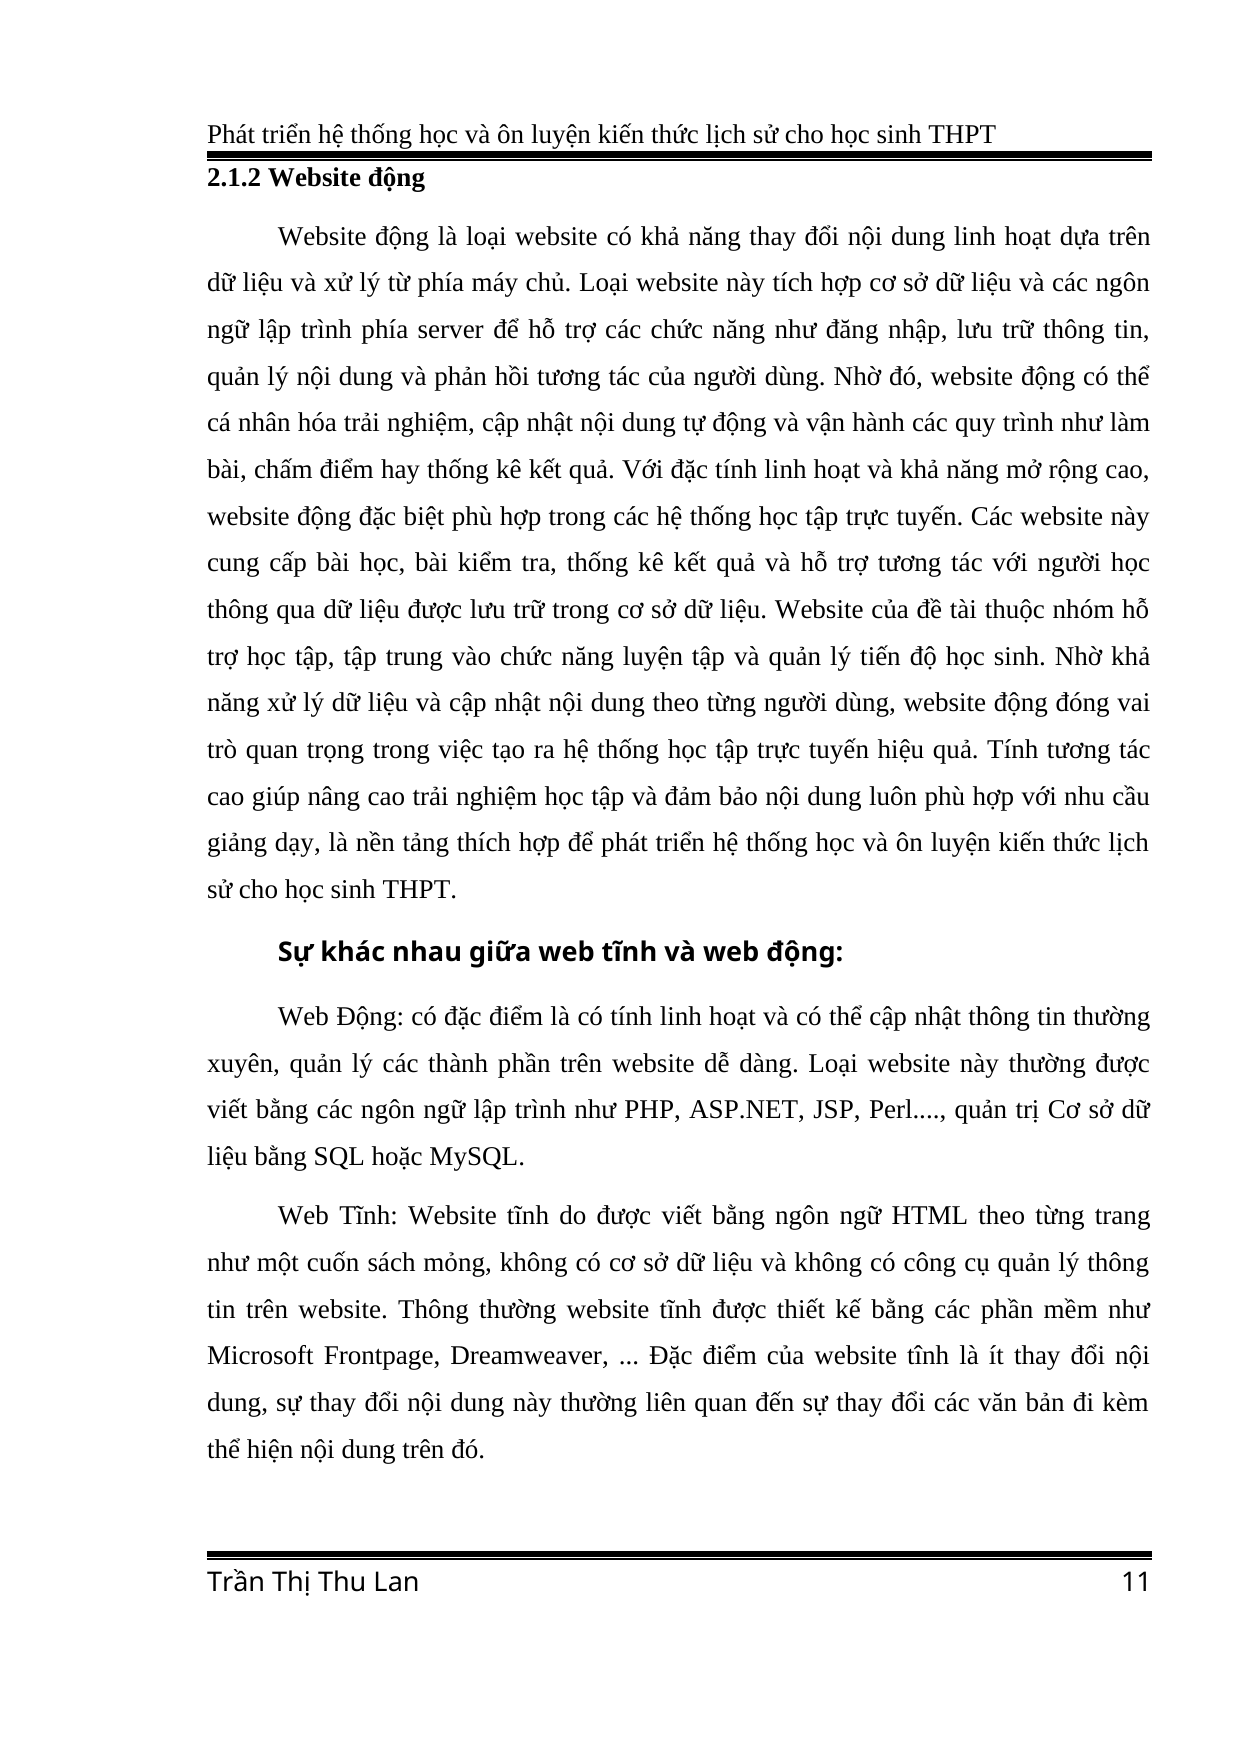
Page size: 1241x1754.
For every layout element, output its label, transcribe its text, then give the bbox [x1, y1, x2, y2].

text Web Động: có đặc điểm là có tính linh hoạt và có thể cập nhật thông tin thường xuyên, quản lý các thành phần trên website dễ dàng. Loại website này thường được viết bằng các ngôn ngữ lập trình như PHP, ASP.NET, JSP, Perl...., quản trị Cơ sở dữ liệu bằng SQL hoặc MySQL. [207, 1000, 1152, 1171]
text Website động là loại website có khả năng thay đổi nội dung linh hoạt dựa trên dữ liệu và xử lý từ phía máy chủ. Loại website này tích hợp cơ sở dữ liệu và các ngôn ngữ lập trình phía server để hỗ trợ các chức năng như đăng nhập, lưu trữ thông tin, quản lý nội dung và phản hồi tương tác của người dùng. Nhờ đó, website động có thể cá nhân hóa trải nghiệm, cập nhật nội dung tự động và vận hành các quy trình như làm bài, chấm điểm hay thống kê kết quả. Với đặc tính linh hoạt và khả năng mở rộng cao, website động đặc biệt phù hợp trong các hệ thống học tập trực tuyến. Các website này cung cấp bài học, bài kiểm tra, thống kê kết quả và hỗ trợ tương tác với người học thông qua dữ liệu được lưu trữ trong cơ sở dữ liệu. Website của đề tài thuộc nhóm hỗ trợ học tập, tập trung vào chức năng luyện tập và quản lý tiến độ học sinh. Nhờ khả năng xử lý dữ liệu và cập nhật nội dung theo từng người dùng, website động đóng vai trò quan trọng trong việc tạo ra hệ thống học tập trực tuyến hiệu quả. Tính tương tác cao giúp nâng cao trải nghiệm học tập và đảm bảo nội dung luôn phù hợp với nhu cầu giảng dạy, là nền tảng thích hợp để phát triển hệ thống học và ôn luyện kiến thức lịch sử cho học sinh THPT. [207, 220, 1152, 904]
text Web Tĩnh: Website tĩnh do được viết bằng ngôn ngữ HTML theo từng trang như một cuốn sách mỏng, không có cơ sở dữ liệu và không có công cụ quản lý thông tin trên website. Thông thường website tĩnh được thiết kế bằng các phần mềm như Microsoft Frontpage, Dreamweaver, ... Đặc điểm của website tînh là ít thay đổi nội dung, sự thay đổi nội dung này thường liên quan đến sự thay đổi các văn bản đi kèm thể hiện nội dung trên đó. [207, 1199, 1152, 1464]
text Sự khác nhau giữa web tĩnh và web động: [207, 932, 1152, 969]
subtitle Website động [207, 161, 1152, 192]
